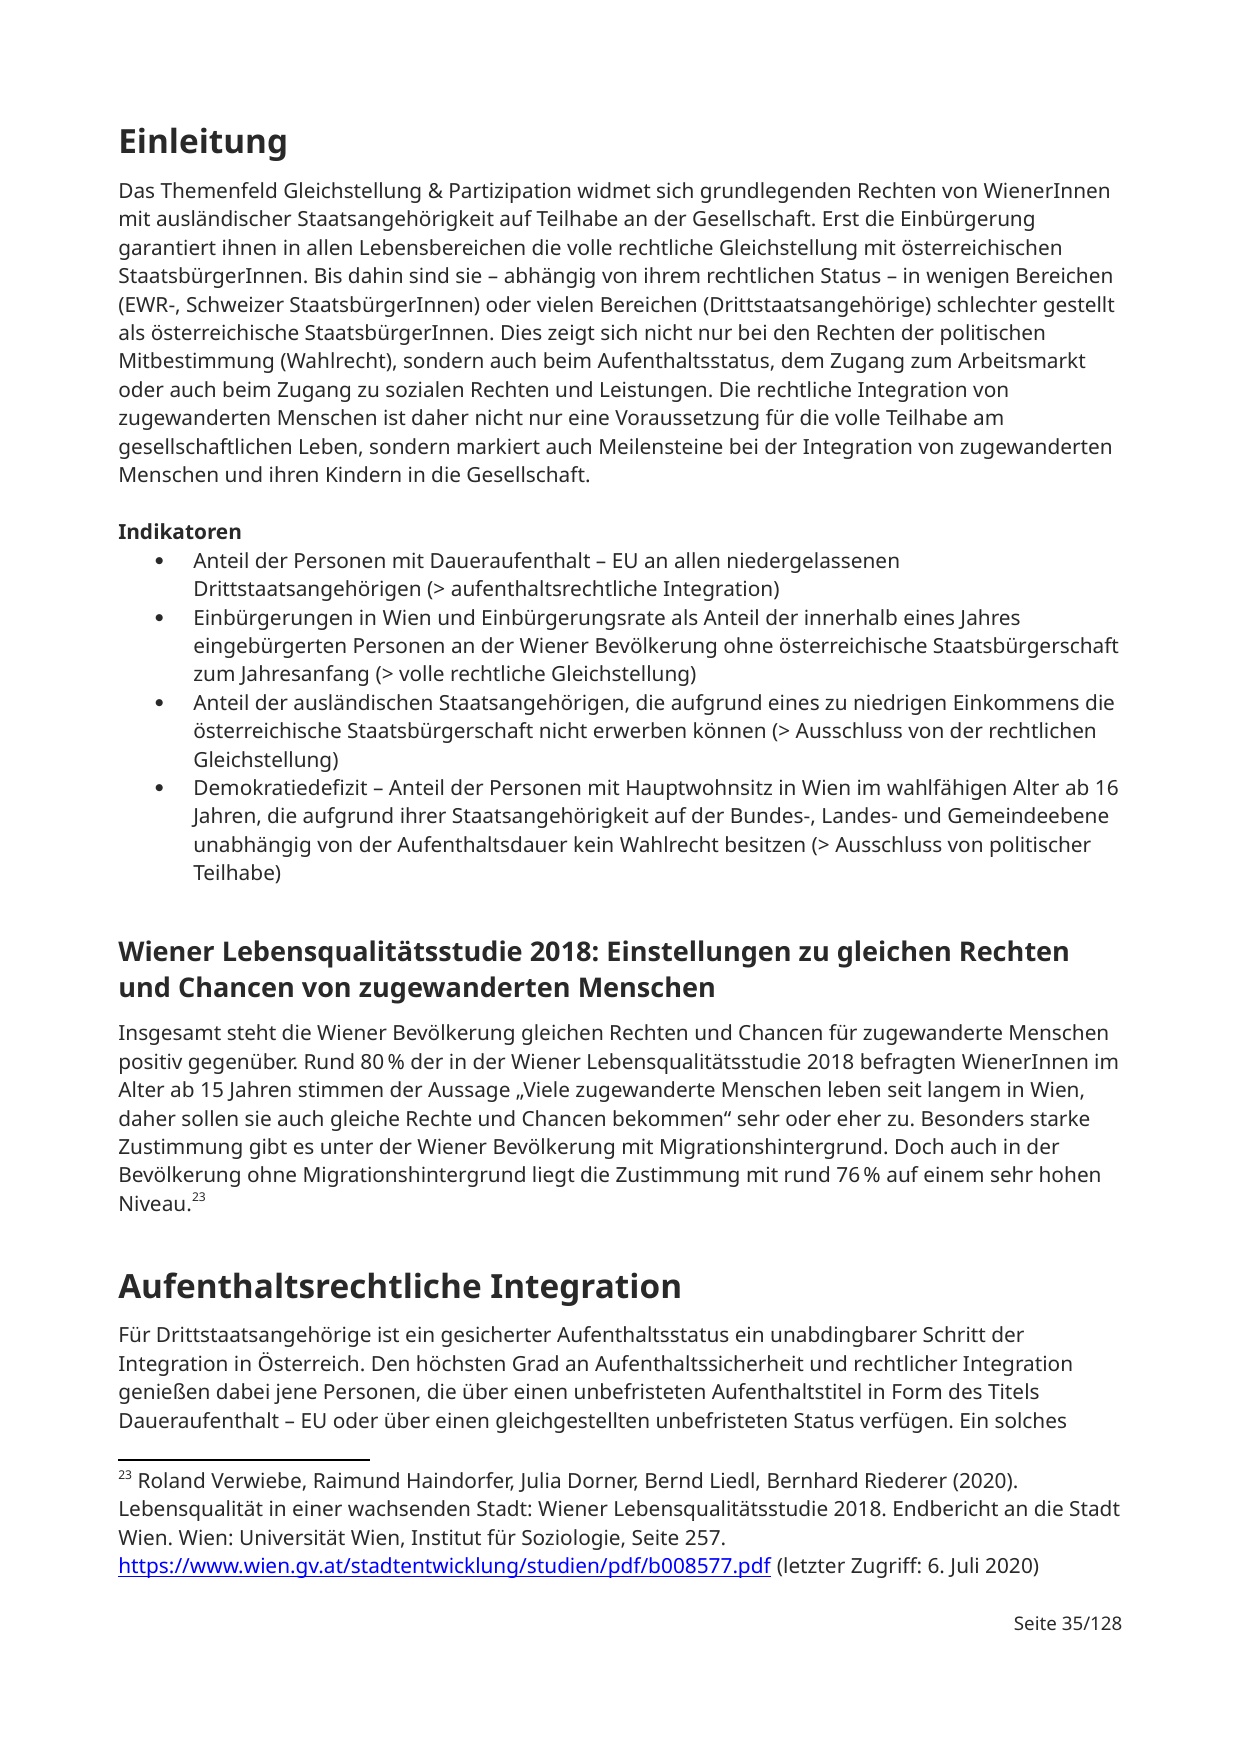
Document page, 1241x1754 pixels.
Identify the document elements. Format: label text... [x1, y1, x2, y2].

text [118, 1320, 1122, 1434]
subtitle Aufenthaltsrechtliche Integration [118, 1262, 1122, 1308]
list Einbürgerungen in Wien und Einbürgerungsrate als Anteil der innerhalb eines Jahres eingebürgerten Personen an der Wiener Bevölkerung ohne österreichische Staatsbürgerschaft zum Jahresanfang (> volle rechtliche Gleichstellung) [156, 603, 1122, 688]
list Anteil der Personen mit Daueraufenthalt – EU an allen niedergelassenen Drittstaatsangehörigen (> aufenthaltsrechtliche Integration) [156, 546, 1122, 603]
subtitle Wiener Lebensqualitätsstudie 2018: Einstellungen zu gleichen Rechten und Chancen von zugewanderten Menschen [118, 932, 1122, 1006]
list Anteil der ausländischen Staatsangehörigen, die aufgrund eines zu niedrigen Einkommens die österreichische Staatsbürgerschaft nicht erwerben können (> Ausschluss von der rechtlichen Gleichstellung) [156, 688, 1122, 773]
list Demokratiedefizit – Anteil der Personen mit Hauptwohnsitz in Wien im wahlfähigen Alter ab 16 Jahren, die aufgrund ihrer Staatsangehörigkeit auf der Bundes-, Landes- und Gemeindeebene unabhängig von der Aufenthaltsdauer kein Wahlrecht besitzen (> Ausschluss von politischer Teilhabe) [156, 773, 1122, 887]
text Insgesamt steht die Wiener Bevölkerung gleichen Rechten und Chancen für zugewanderte Menschen positiv gegenüber. Rund 80 % der in der Wiener Lebensqualitätsstudie 2018 befragten WienerInnen im Alter ab 15 Jahren stimmen der Aussage „Viele zugewanderte Menschen leben seit langem in Wien, daher sollen sie auch gleiche Rechte und Chancen bekommen“ sehr oder eher zu. Besonders starke Zustimmung gibt es unter der Wiener Bevölkerung mit Migrationshintergrund. Doch auch in der Bevölkerung ohne Migrationshintergrund liegt die Zustimmung mit rund 76 % auf einem sehr hohen Niveau. [118, 1018, 1122, 1217]
text Indikatoren [118, 517, 1122, 546]
text Das Themenfeld Gleichstellung & Partizipation widmet sich grundlegenden Rechten von WienerInnen mit ausländischer Staatsangehörigkeit auf Teilhabe an der Gesellschaft. Erst die Einbürgerung garantiert ihnen in allen Lebensbereichen die volle rechtliche Gleichstellung mit österreichischen StaatsbürgerInnen. Bis dahin sind sie – abhängig von ihrem rechtlichen Status – in wenigen Bereichen (EWR-, Schweizer StaatsbürgerInnen) oder vielen Bereichen (Drittstaatsangehörige) schlechter gestellt als österreichische StaatsbürgerInnen. Dies zeigt sich nicht nur bei den Rechten der politischen Mitbestimmung (Wahlrecht), sondern auch beim Aufenthaltsstatus, dem Zugang zum Arbeitsmarkt oder auch beim Zugang zu sozialen Rechten und Leistungen. Die rechtliche Integration von zugewanderten Menschen ist daher nicht nur eine Voraussetzung für die volle Teilhabe am gesellschaftlichen Leben, sondern markiert auch Meilensteine bei der Integration von zugewanderten Menschen und ihren Kindern in die Gesellschaft. [118, 176, 1122, 489]
subtitle Einleitung [118, 118, 1122, 163]
